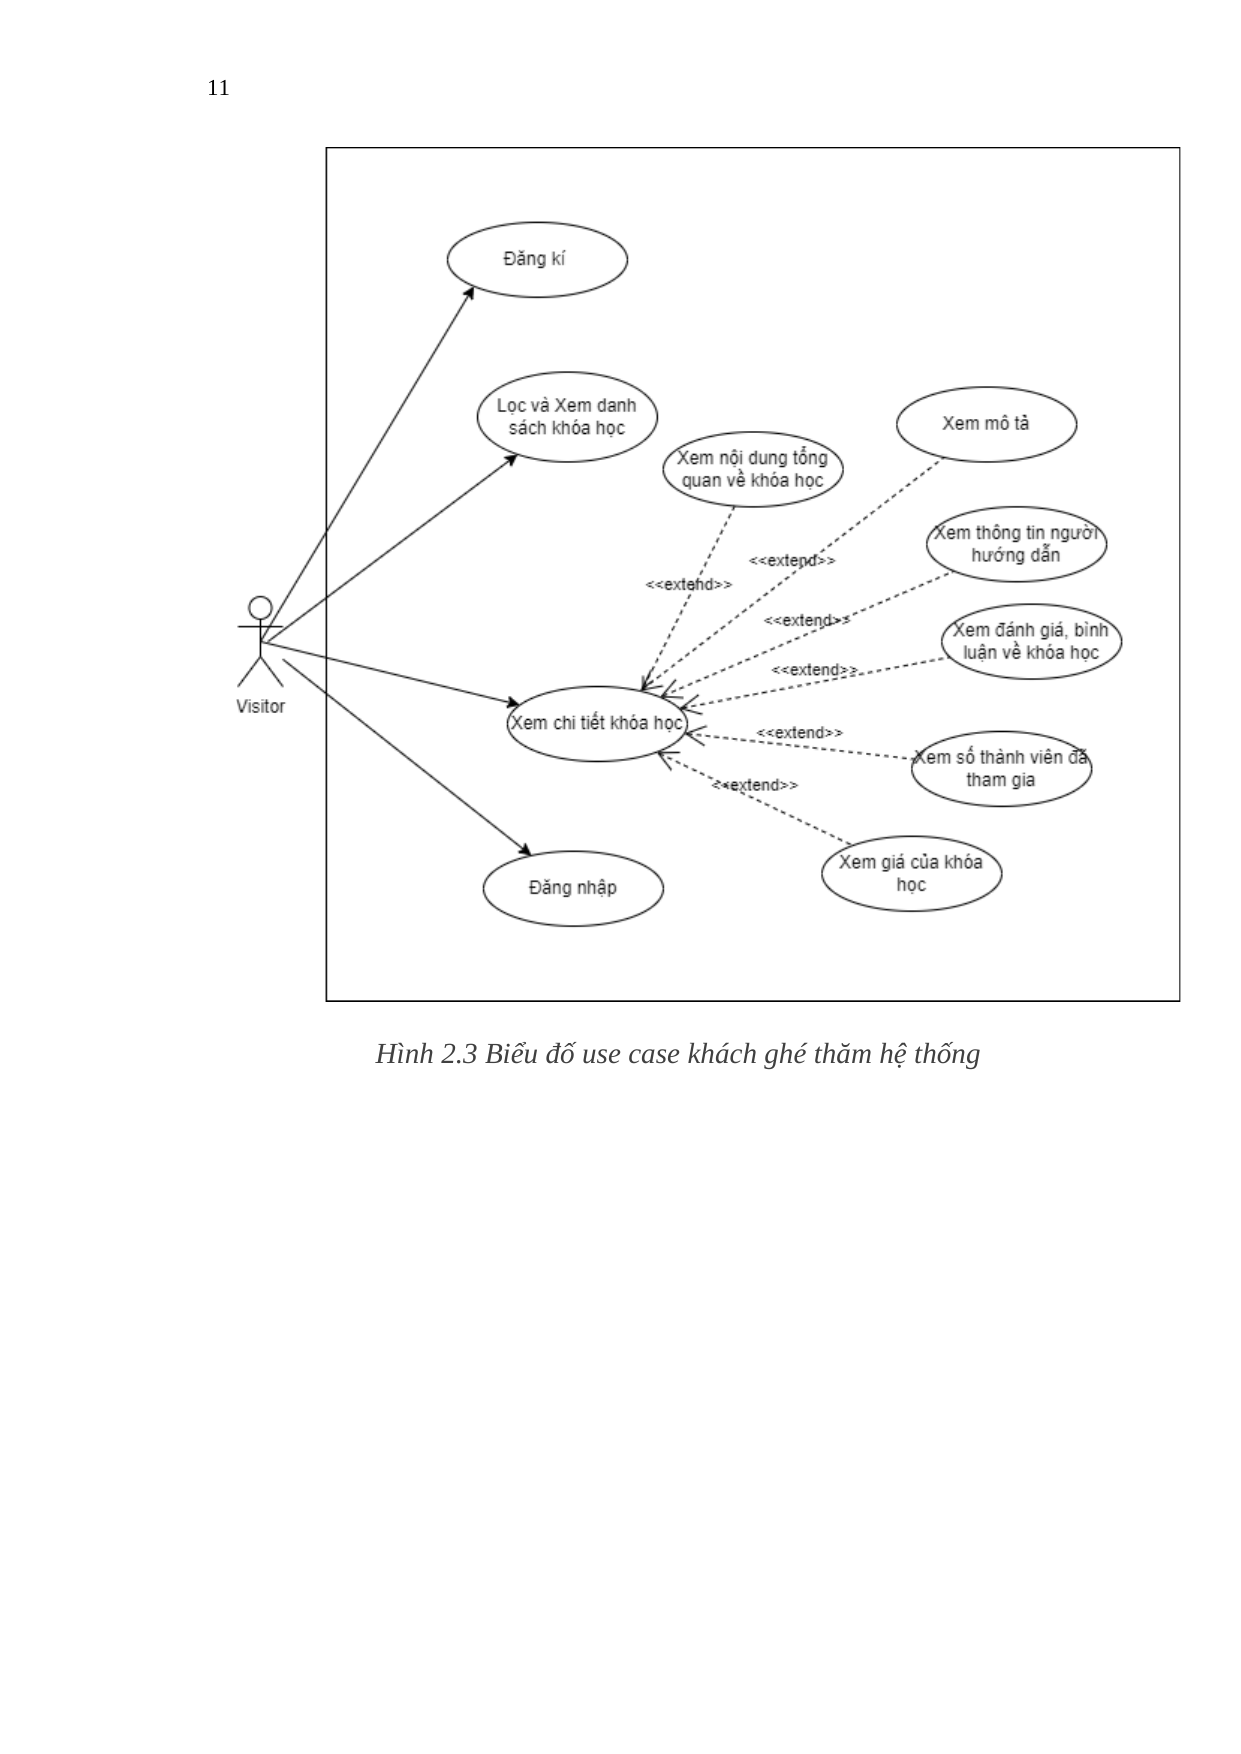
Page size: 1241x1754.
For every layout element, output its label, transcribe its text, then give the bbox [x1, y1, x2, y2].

text Hình 2.3 Biểu đố use case khách ghé thăm hệ thống [297, 1036, 1062, 1069]
picture [236, 147, 1181, 1002]
